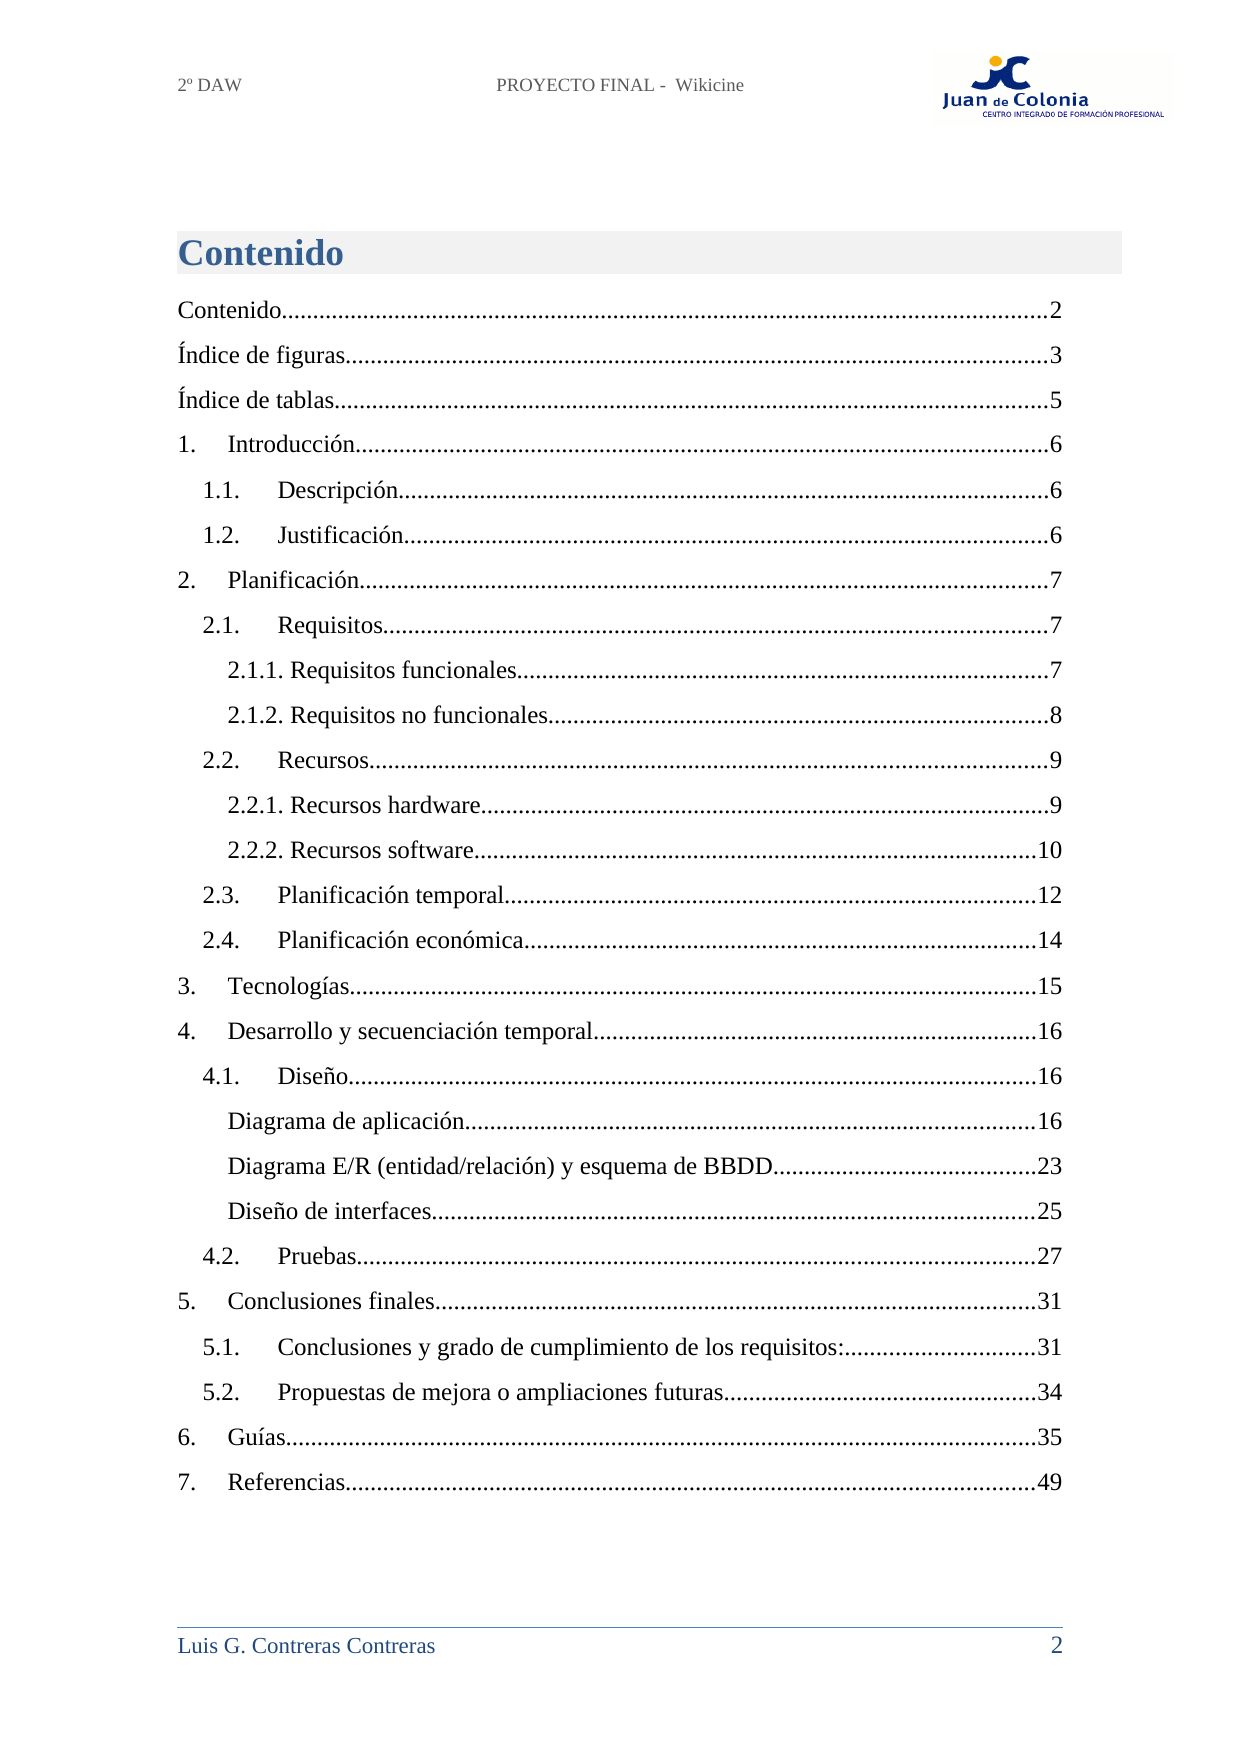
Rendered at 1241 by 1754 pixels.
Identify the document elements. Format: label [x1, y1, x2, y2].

picture [933, 51, 1175, 126]
